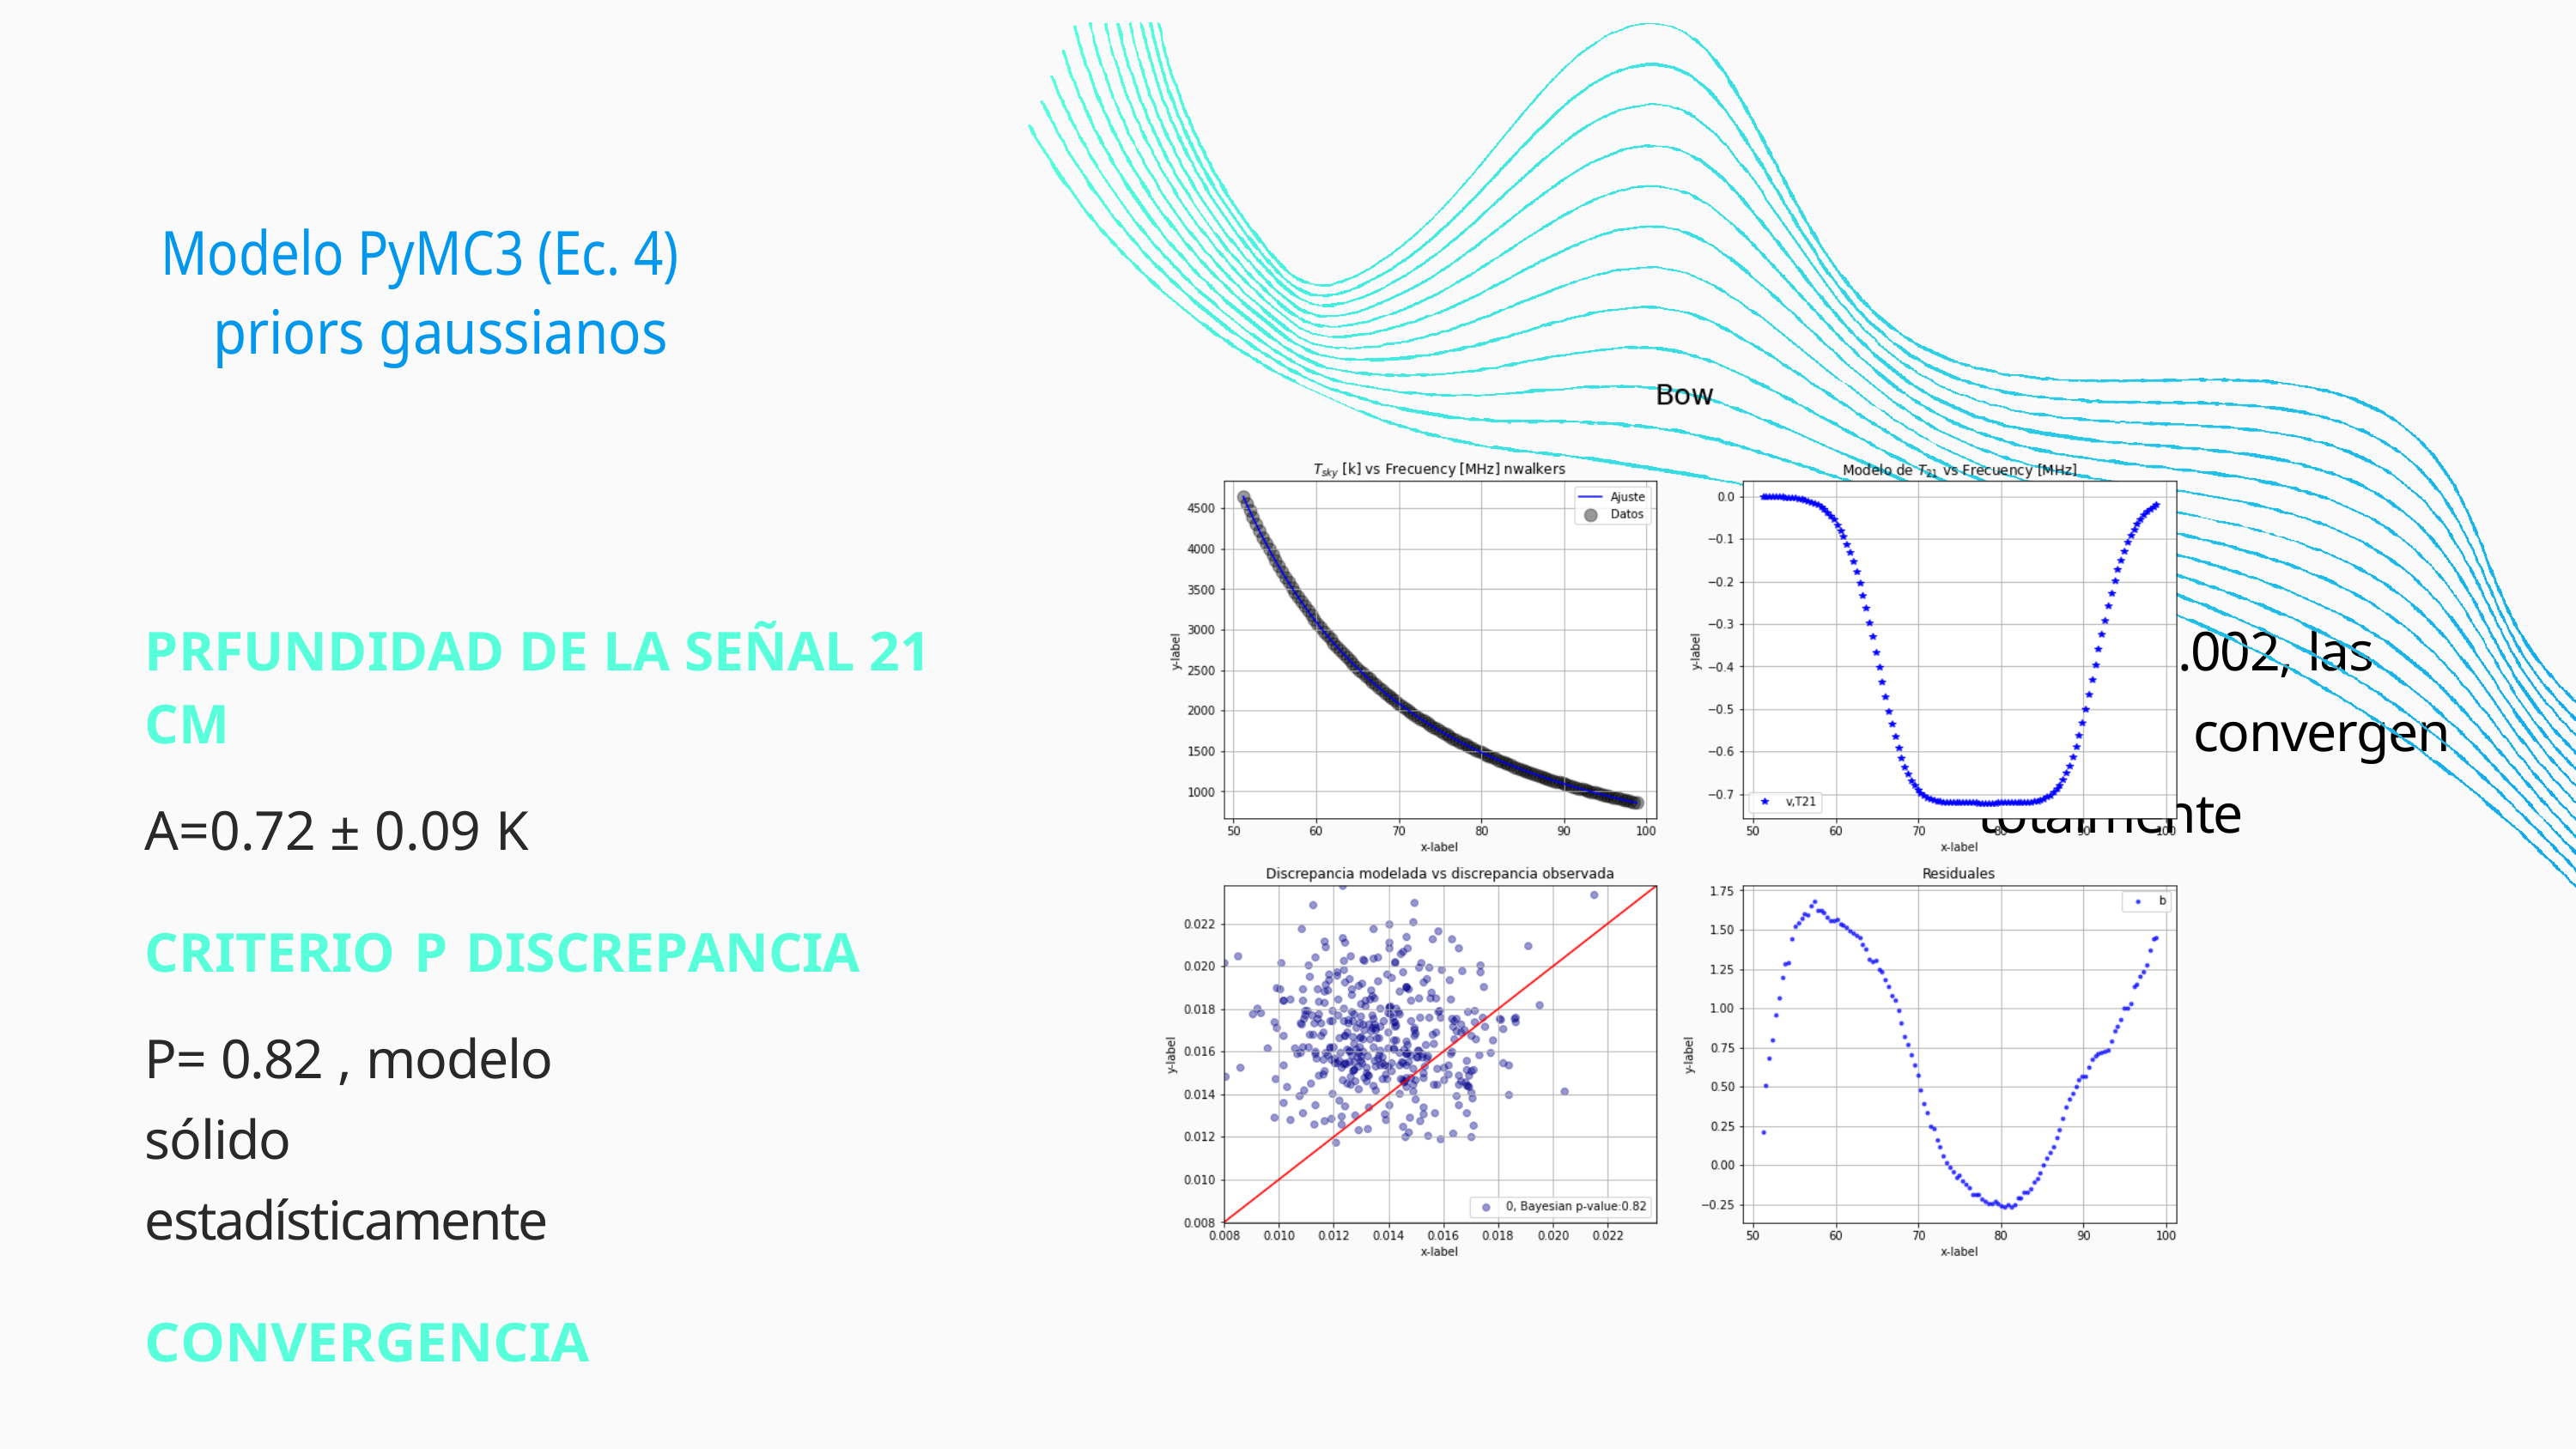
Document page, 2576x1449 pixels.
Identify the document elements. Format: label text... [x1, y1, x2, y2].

subtitle CRITERIO P DISCREPANCIA [145, 915, 988, 988]
text A=0.72 ± 0.09 K [145, 792, 988, 865]
subtitle CONVERGENCIA [145, 1304, 988, 1377]
subtitle Modelo PyMC3 (Ec. 4) priors gaussianos [161, 209, 831, 372]
subtitle PRFUNDIDAD DE LA SEÑAL 21 CM [145, 614, 988, 760]
text P= 0.82 , modelo sólido estadísticamente [145, 1021, 675, 1256]
picture [1028, 22, 2576, 1266]
